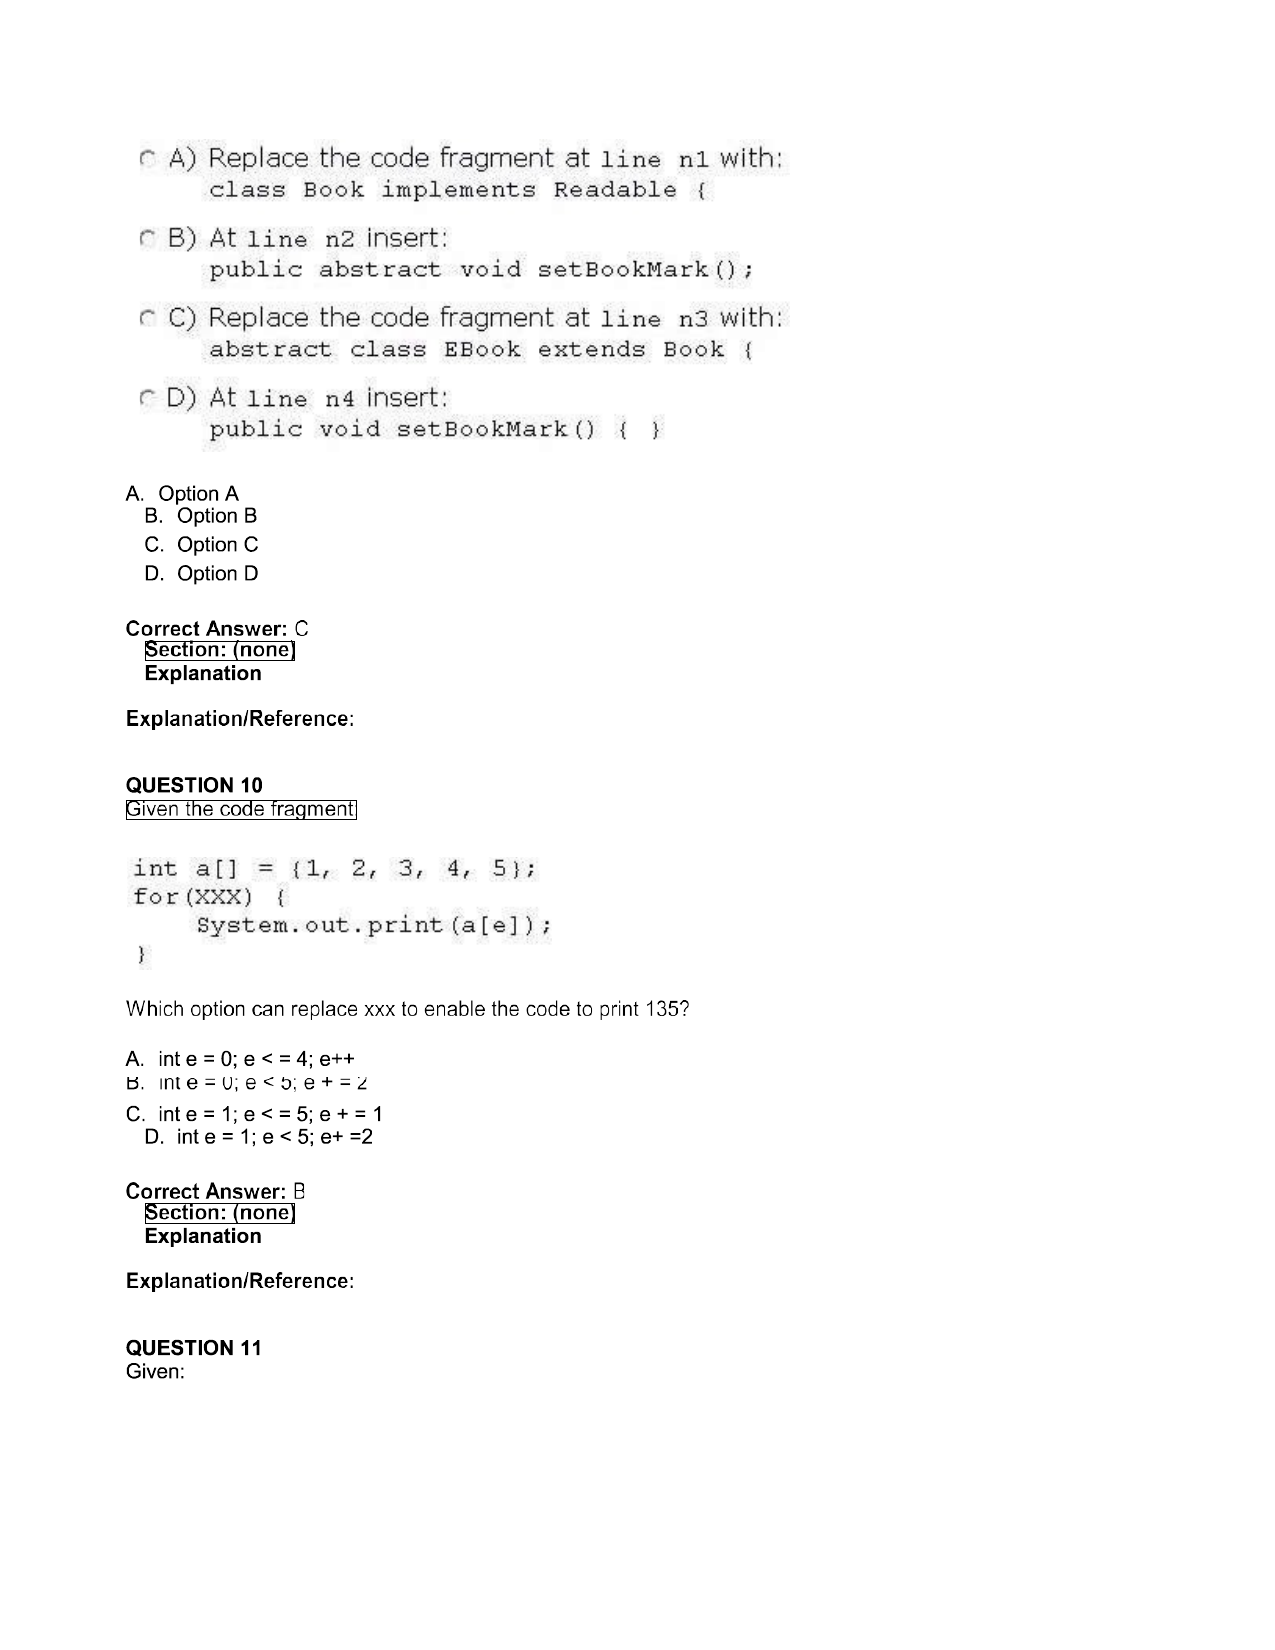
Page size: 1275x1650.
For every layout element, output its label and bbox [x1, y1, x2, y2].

picture [127, 857, 552, 970]
picture [127, 801, 356, 819]
picture [127, 710, 353, 730]
picture [126, 1000, 689, 1020]
picture [126, 620, 308, 636]
picture [146, 1204, 294, 1223]
picture [127, 1077, 367, 1092]
picture [139, 139, 790, 452]
picture [146, 642, 294, 660]
picture [127, 1272, 353, 1292]
picture [126, 1182, 305, 1199]
